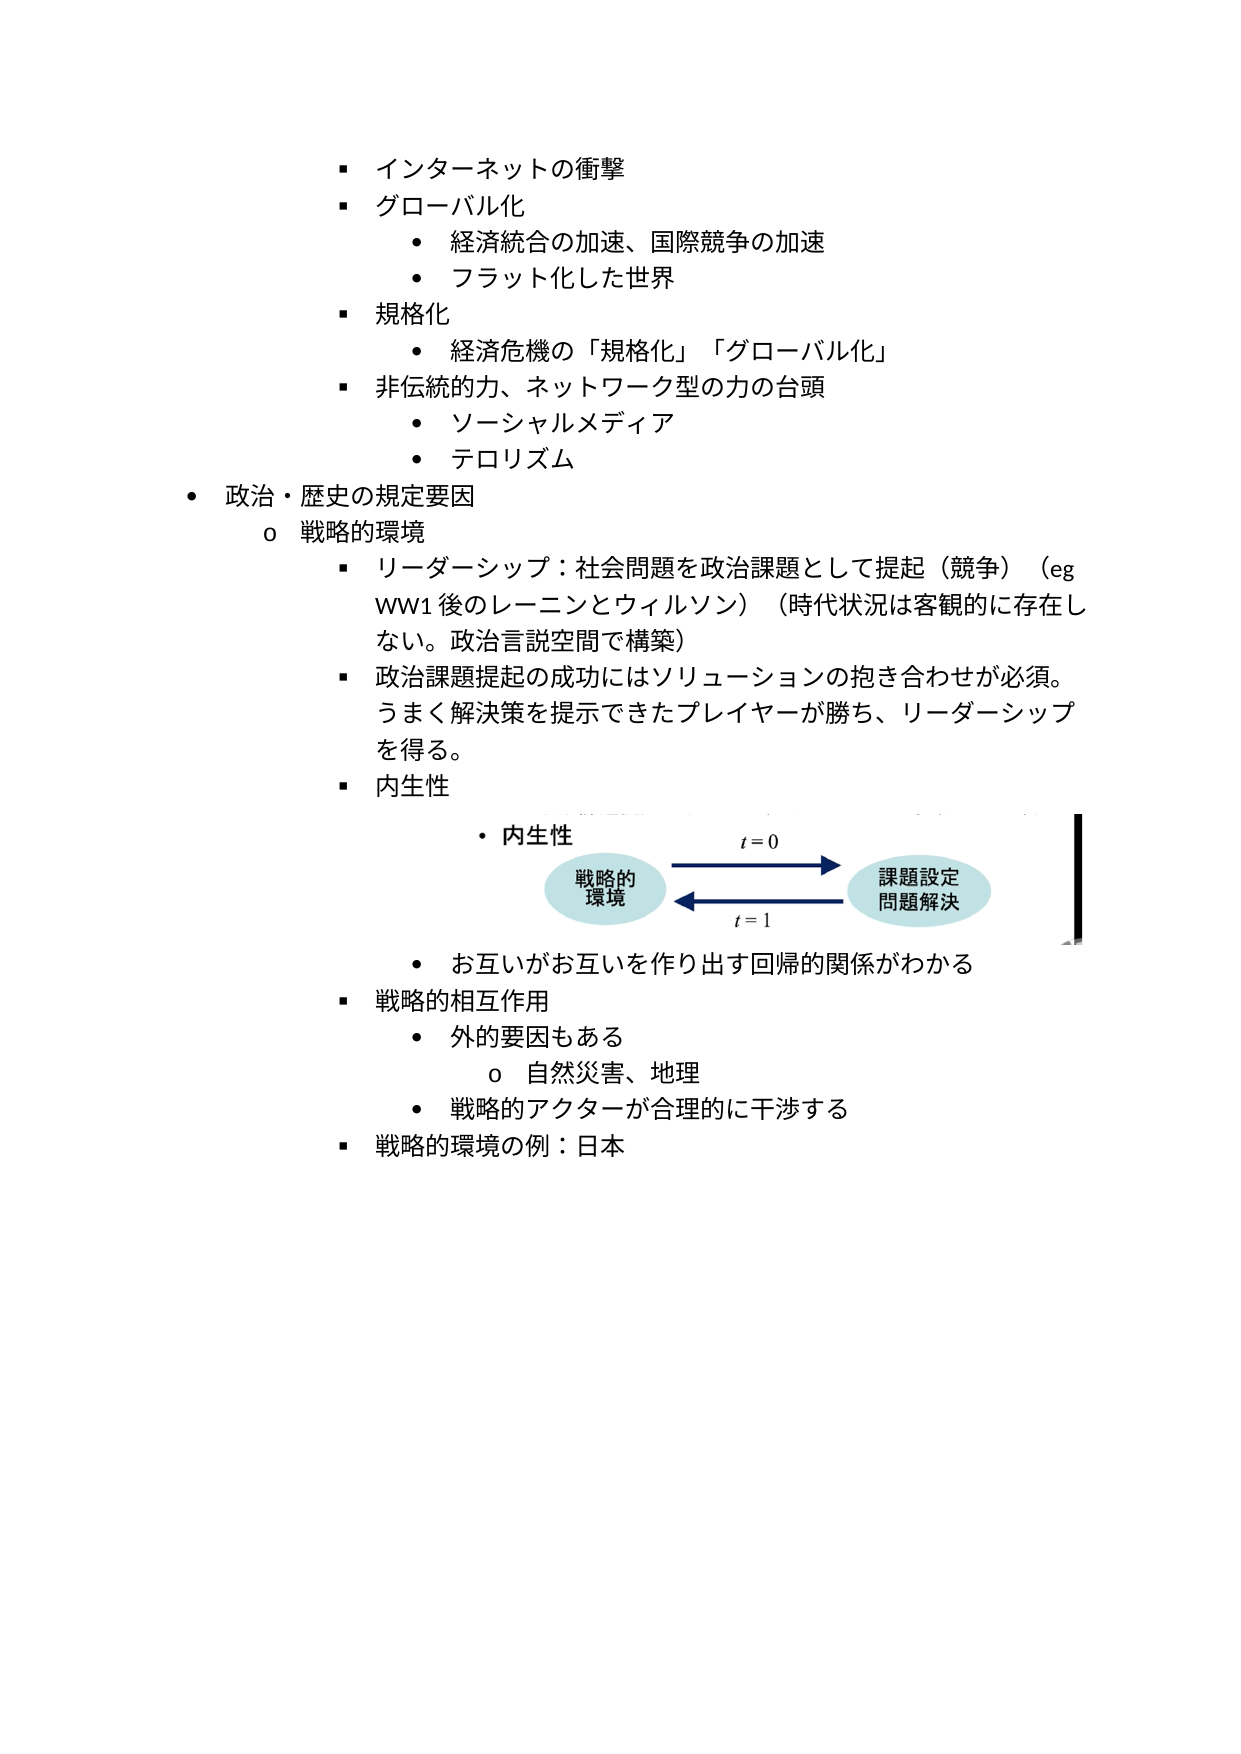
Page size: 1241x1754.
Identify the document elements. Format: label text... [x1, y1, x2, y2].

list 政治・歴史の規定要因 [187, 476, 1090, 512]
list 自然災害、地理 [487, 1053, 1090, 1090]
list 経済危機の「規格化」「グローバル化」 [412, 331, 1090, 367]
list ソーシャルメディア [412, 404, 1090, 440]
list 戦略的環境の例：日本 [337, 1126, 1090, 1162]
list 政治課題提起の成功にはソリューションの抱き合わせが必須。うまく解決策を提示できたプレイヤーが勝ち、リーダーシップを得る。 [337, 658, 1090, 766]
list 戦略的相互作用 [337, 981, 1090, 1017]
list 非伝統的力、ネットワーク型の力の台頭 [337, 367, 1090, 404]
list 規格化 [337, 295, 1090, 331]
list グローバル化 [337, 186, 1090, 222]
list インターネットの衝撃 [337, 150, 1090, 186]
list 経済統合の加速、国際競争の加速 [412, 222, 1090, 259]
list テロリズム [412, 440, 1090, 476]
list 外的要因もある [412, 1017, 1090, 1053]
list フラット化した世界 [412, 259, 1090, 295]
picture [461, 814, 1083, 945]
list 戦略的環境 [262, 512, 1090, 549]
list 内生性 [337, 766, 1090, 803]
list リーダーシップ：社会問題を政治課題として提起（競争）（eg WW1 後のレーニンとウィルソン）（時代状況は客観的に存在しない。政治言説空間で構築） [337, 549, 1090, 658]
list 戦略的アクターが合理的に干渉する [412, 1090, 1090, 1126]
